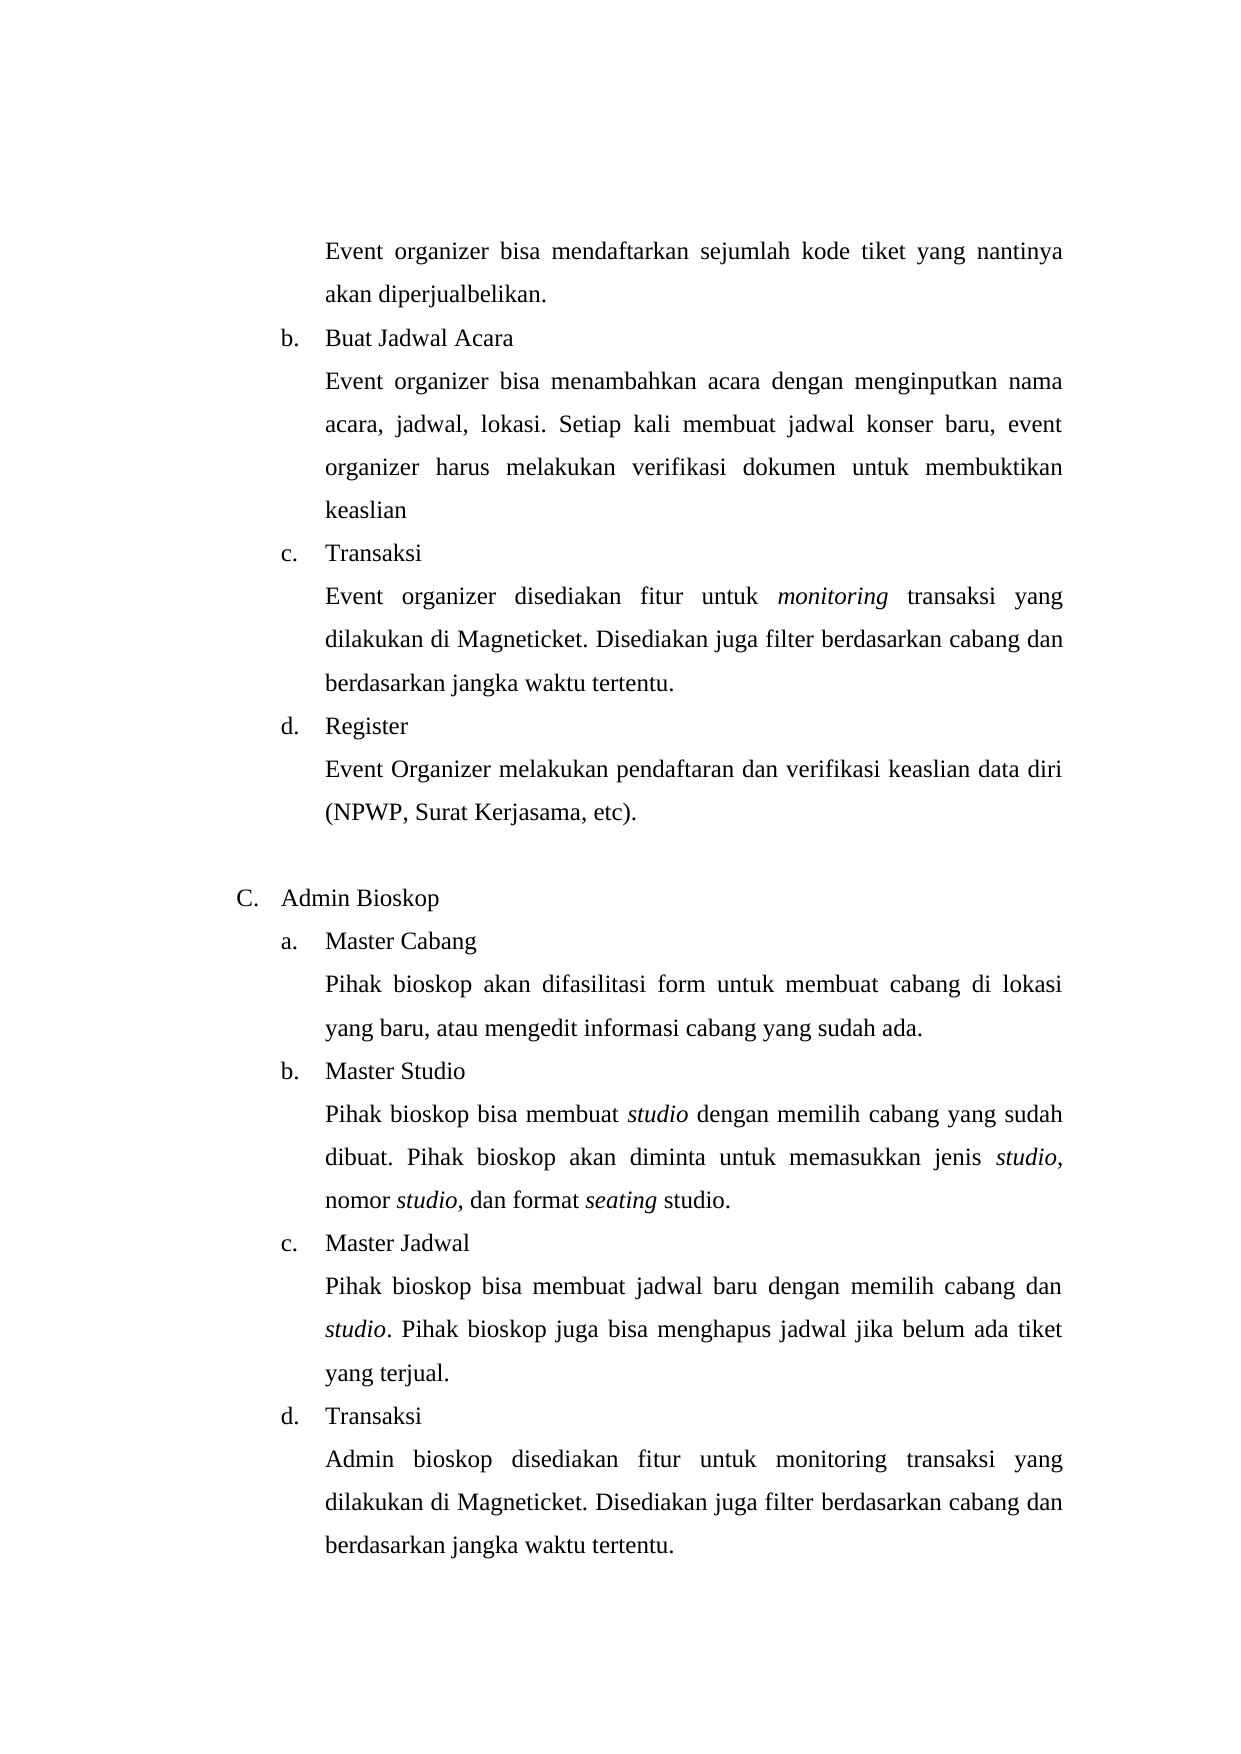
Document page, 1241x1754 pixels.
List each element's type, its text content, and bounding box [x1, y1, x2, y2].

list Transaksi [281, 1401, 1063, 1429]
list Buat Jadwal Acara [281, 323, 1063, 351]
list Transaksi [281, 538, 1063, 567]
list Admin Bioskop [236, 883, 1063, 912]
text Event organizer disediakan fitur untuk monitoring transaksi yang dilakukan di Magneticket. Disediakan juga filter berdasarkan cabang dan berdasarkan jangka waktu tertentu. [325, 581, 1063, 696]
list Master Cabang [281, 926, 1063, 955]
list Master Studio [281, 1056, 1063, 1084]
text Pihak bioskop akan difasilitasi form untuk membuat cabang di lokasi yang baru, atau mengedit informasi cabang yang sudah ada. [325, 969, 1063, 1041]
text Event organizer bisa mendaftarkan sejumlah kode tiket yang nantinya akan diperjualbelikan. [325, 236, 1063, 308]
list Master Jadwal [281, 1228, 1063, 1257]
text Pihak bioskop bisa membuat jadwal baru dengan memilih cabang dan studio. Pihak bioskop juga bisa menghapus jadwal jika belum ada tiket yang terjual. [325, 1271, 1063, 1386]
list Register Event Organizer melakukan pendaftaran dan verifikasi keaslian data diri (NPWP, Surat Kerjasama, etc). [281, 711, 1063, 826]
text Pihak bioskop bisa membuat studio dengan memilih cabang yang sudah dibuat. Pihak bioskop akan diminta untuk memasukkan jenis studio, nomor studio, dan format seating studio. [325, 1099, 1063, 1214]
text Event organizer bisa menambahkan acara dengan menginputkan nama acara, jadwal, lokasi. Setiap kali membuat jadwal konser baru, event organizer harus melakukan verifikasi dokumen untuk membuktikan keaslian [325, 366, 1063, 524]
text Admin bioskop disediakan fitur untuk monitoring transaksi yang dilakukan di Magneticket. Disediakan juga filter berdasarkan cabang dan berdasarkan jangka waktu tertentu. [325, 1444, 1063, 1559]
